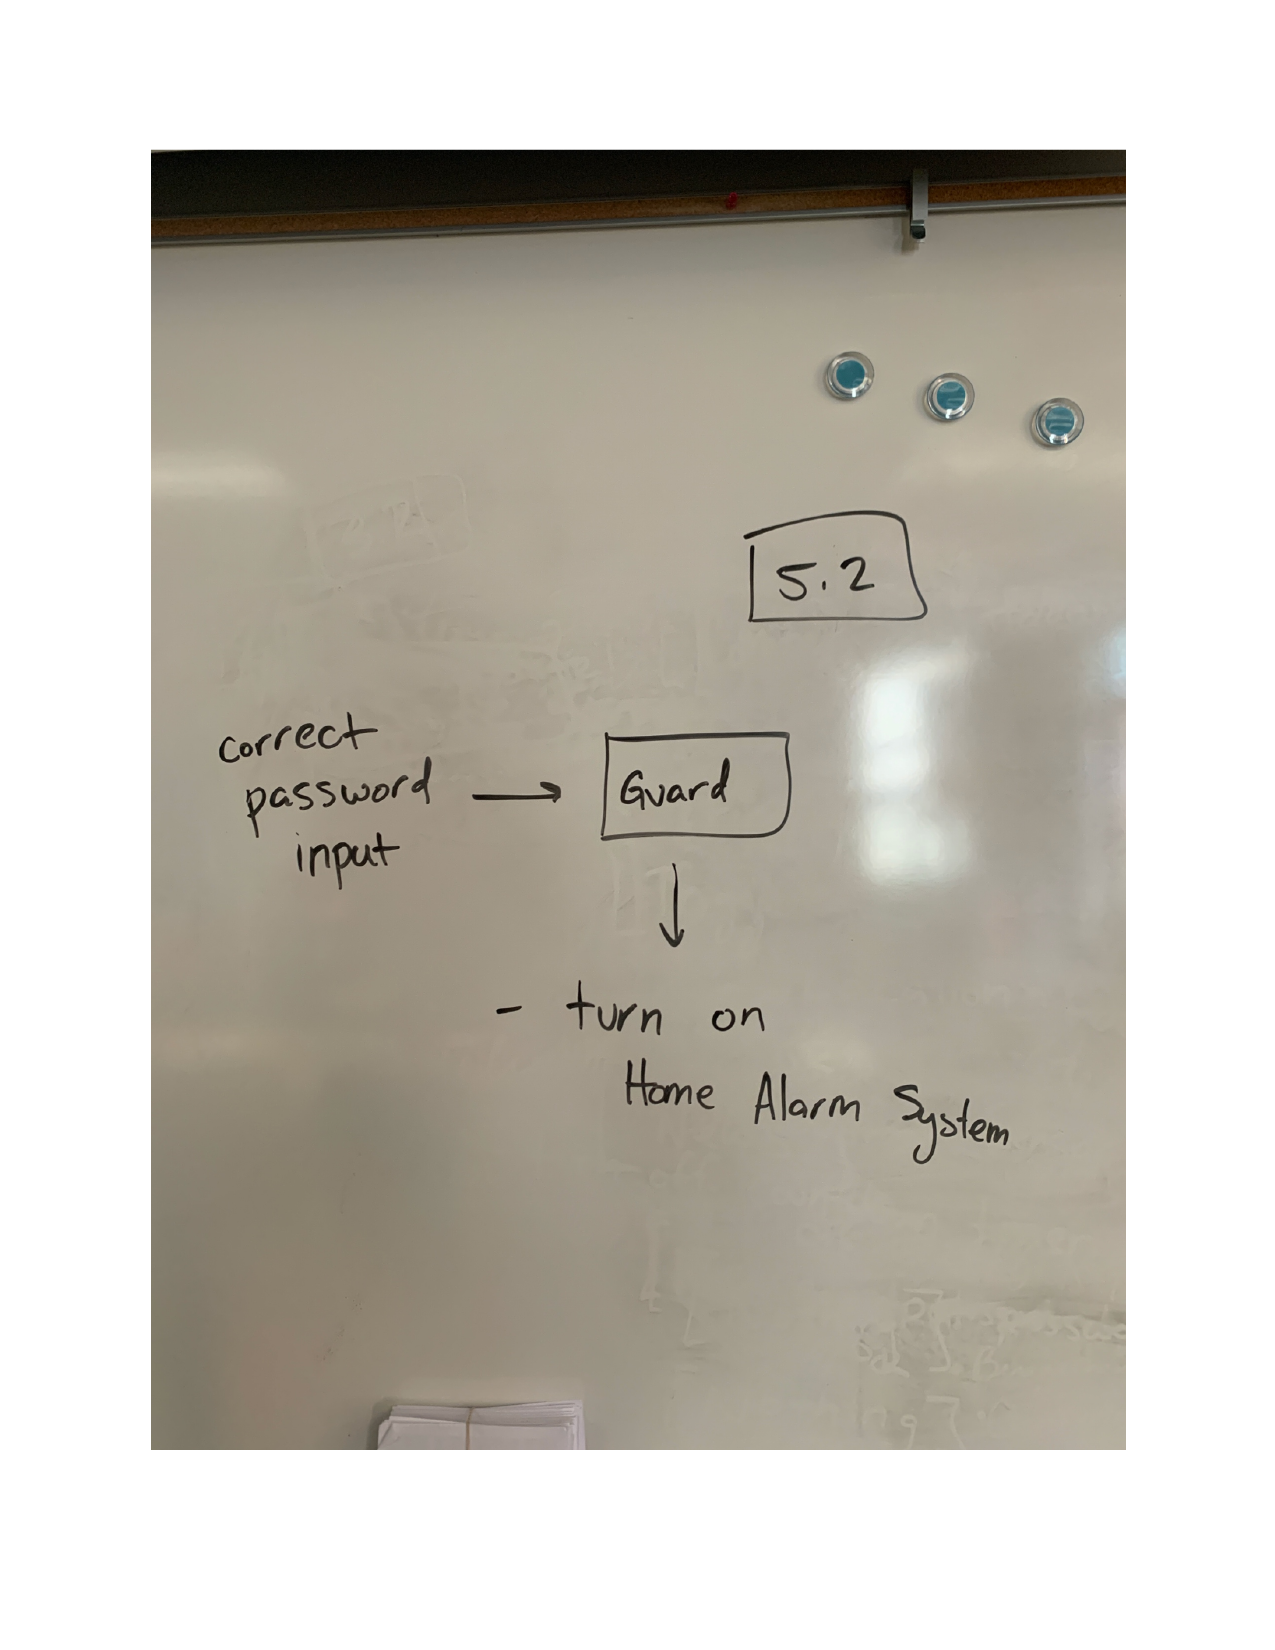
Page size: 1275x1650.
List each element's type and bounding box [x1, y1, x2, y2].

picture [152, 151, 1126, 1448]
